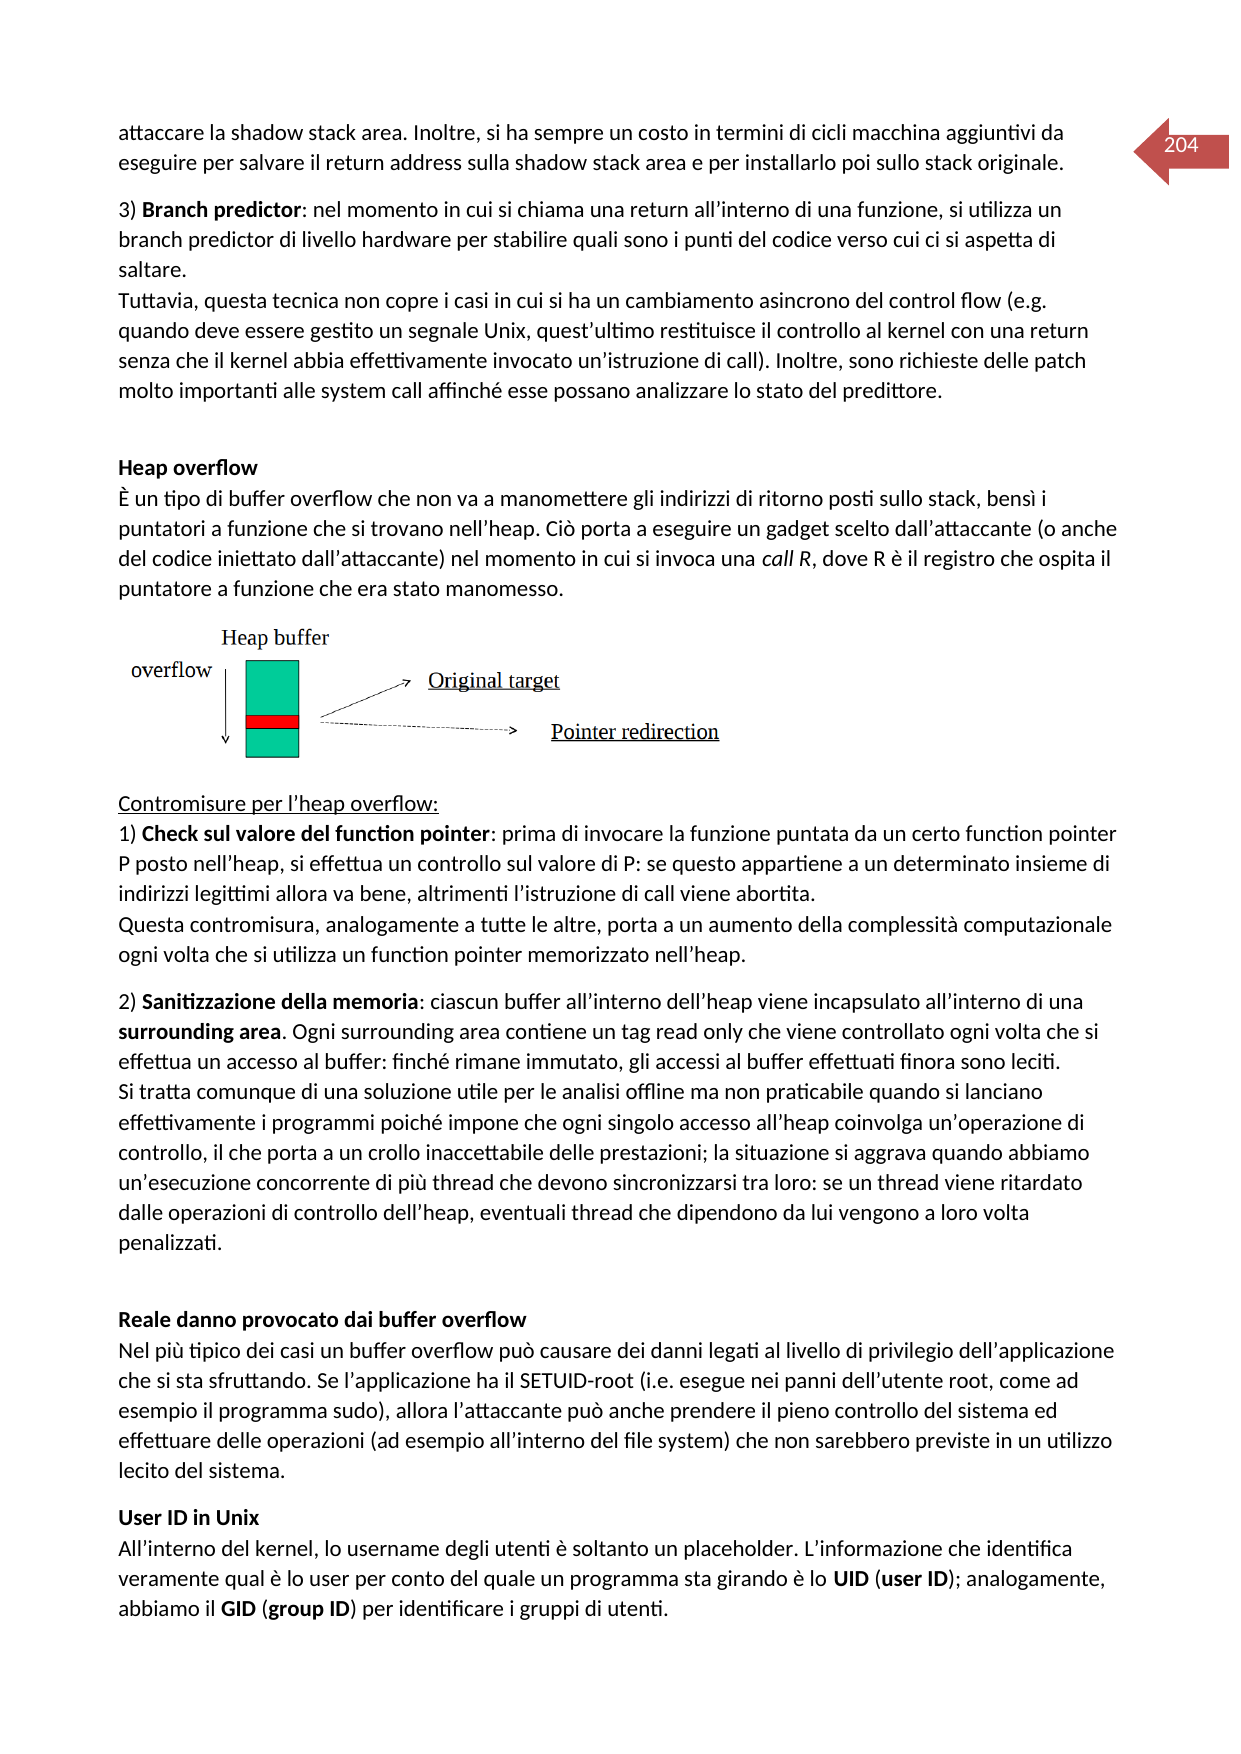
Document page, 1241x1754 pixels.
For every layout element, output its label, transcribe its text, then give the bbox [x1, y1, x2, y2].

text Reale danno provocato dai buffer overflow Nel più tipico dei casi un buffer overflow può causare dei danni legati al livello di privilegio dell’applicazione che si sta sfruttando. Se l’applicazione ha il SETUID-root (i.e. esegue nei panni dell’utente root, come ad esempio il programma sudo), allora l’attaccante può anche prendere il pieno controllo del sistema ed effettuare delle operazioni (ad esempio all’interno del file system) che non sarebbero previste in un utilizzo lecito del sistema. [118, 1275, 1122, 1484]
text 2) Sanitizzazione della memoria: ciascun buffer all’interno dell’heap viene incapsulato all’interno di una surrounding area. Ogni surrounding area contiene un tag read only che viene controllato ogni volta che si effettua un accesso al buffer: finché rimane immutato, gli accessi al buffer effettuati finora sono leciti. Si tratta comunque di una soluzione utile per le analisi offline ma non praticabile quando si lanciano effettivamente i programmi poiché impone che ogni singolo accesso all’heap coinvolga un’operazione di controllo, il che porta a un crollo inaccettabile delle prestazioni; la situazione si aggrava quando abbiamo un’esecuzione concorrente di più thread che devono sincronizzarsi tra loro: se un thread viene ritardato dalle operazioni di controllo dell’heap, eventuali thread che dipendono da lui vengono a loro volta penalizzati. [118, 987, 1122, 1256]
text Contromisure per l’heap overflow: 1) Check sul valore del function pointer: prima di invocare la funzione puntata da un certo function pointer P posto nell’heap, si effettua un controllo sul valore di P: se questo appartiene a un determinato insieme di indirizzi legittimi allora va bene, altrimenti l’istruzione di call viene abortita. Questa contromisura, analogamente a tutte le altre, porta a un aumento della complessità computazionale ogni volta che si utilizza un function pointer memorizzato nell’heap. [118, 789, 1122, 968]
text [118, 1503, 1122, 1622]
text 3) Branch predictor: nel momento in cui si chiama una return all’interno di una funzione, si utilizza un branch predictor di livello hardware per stabilire quali sono i punti del codice verso cui ci si aspetta di saltare. Tuttavia, questa tecnica non copre i casi in cui si ha un cambiamento asincrono del control flow (e.g. quando deve essere gestito un segnale Unix, quest’ultimo restituisce il controllo al kernel con una return senza che il kernel abbia effettivamente invocato un’istruzione di call). Inoltre, sono richieste delle patch molto importanti alle system call affinché esse possano analizzare lo stato del predittore. [118, 195, 1122, 404]
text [118, 118, 1122, 176]
picture [118, 621, 731, 770]
text Heap overflow È un tipo di buffer overflow che non va a manomettere gli indirizzi di ritorno posti sullo stack, bensì i puntatori a funzione che si trovano nell’heap. Ciò porta a eseguire un gadget scelto dall’attaccante (o anche del codice iniettato dall’attaccante) nel momento in cui si invoca una call R, dove R è il registro che ospita il puntatore a funzione che era stato manomesso. [118, 423, 1122, 602]
